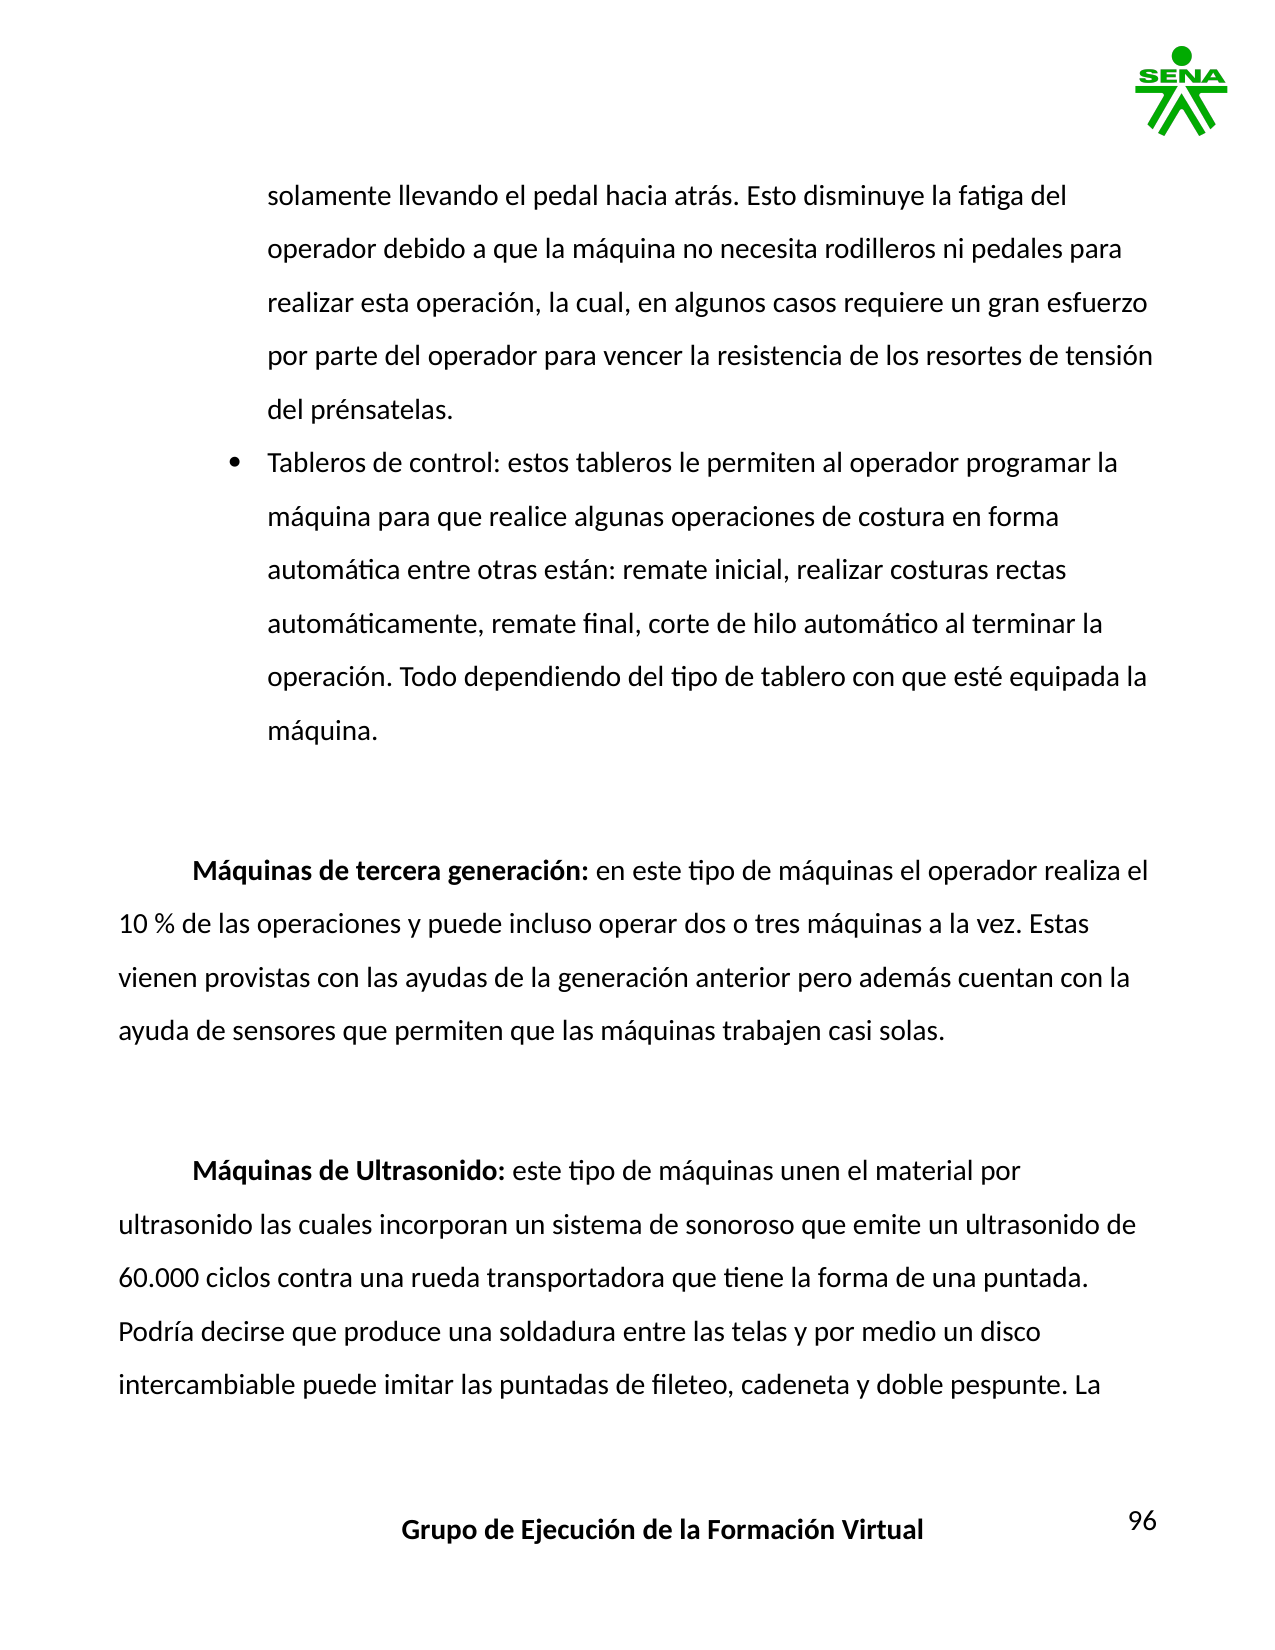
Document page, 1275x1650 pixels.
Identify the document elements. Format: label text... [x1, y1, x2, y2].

picture [1135, 46, 1228, 136]
text Máquinas de tercera generación: en este tipo de máquinas el operador realiza el 10 % de las operaciones y puede incluso operar dos o tres máquinas a la vez. Estas vienen provistas con las ayudas de la generación anterior pero además cuentan con la ayuda de sensores que permiten que las máquinas trabajen casi solas. [118, 852, 1157, 1048]
list Tableros de control: estos tableros le permiten al operador programar la máquina para que realice algunas operaciones de costura en forma automática entre otras están: remate inicial, realizar costuras rectas automáticamente, remate final, corte de hilo automático al terminar la operación. Todo dependiendo del tipo de tablero con que esté equipada la máquina. [229, 444, 1157, 747]
